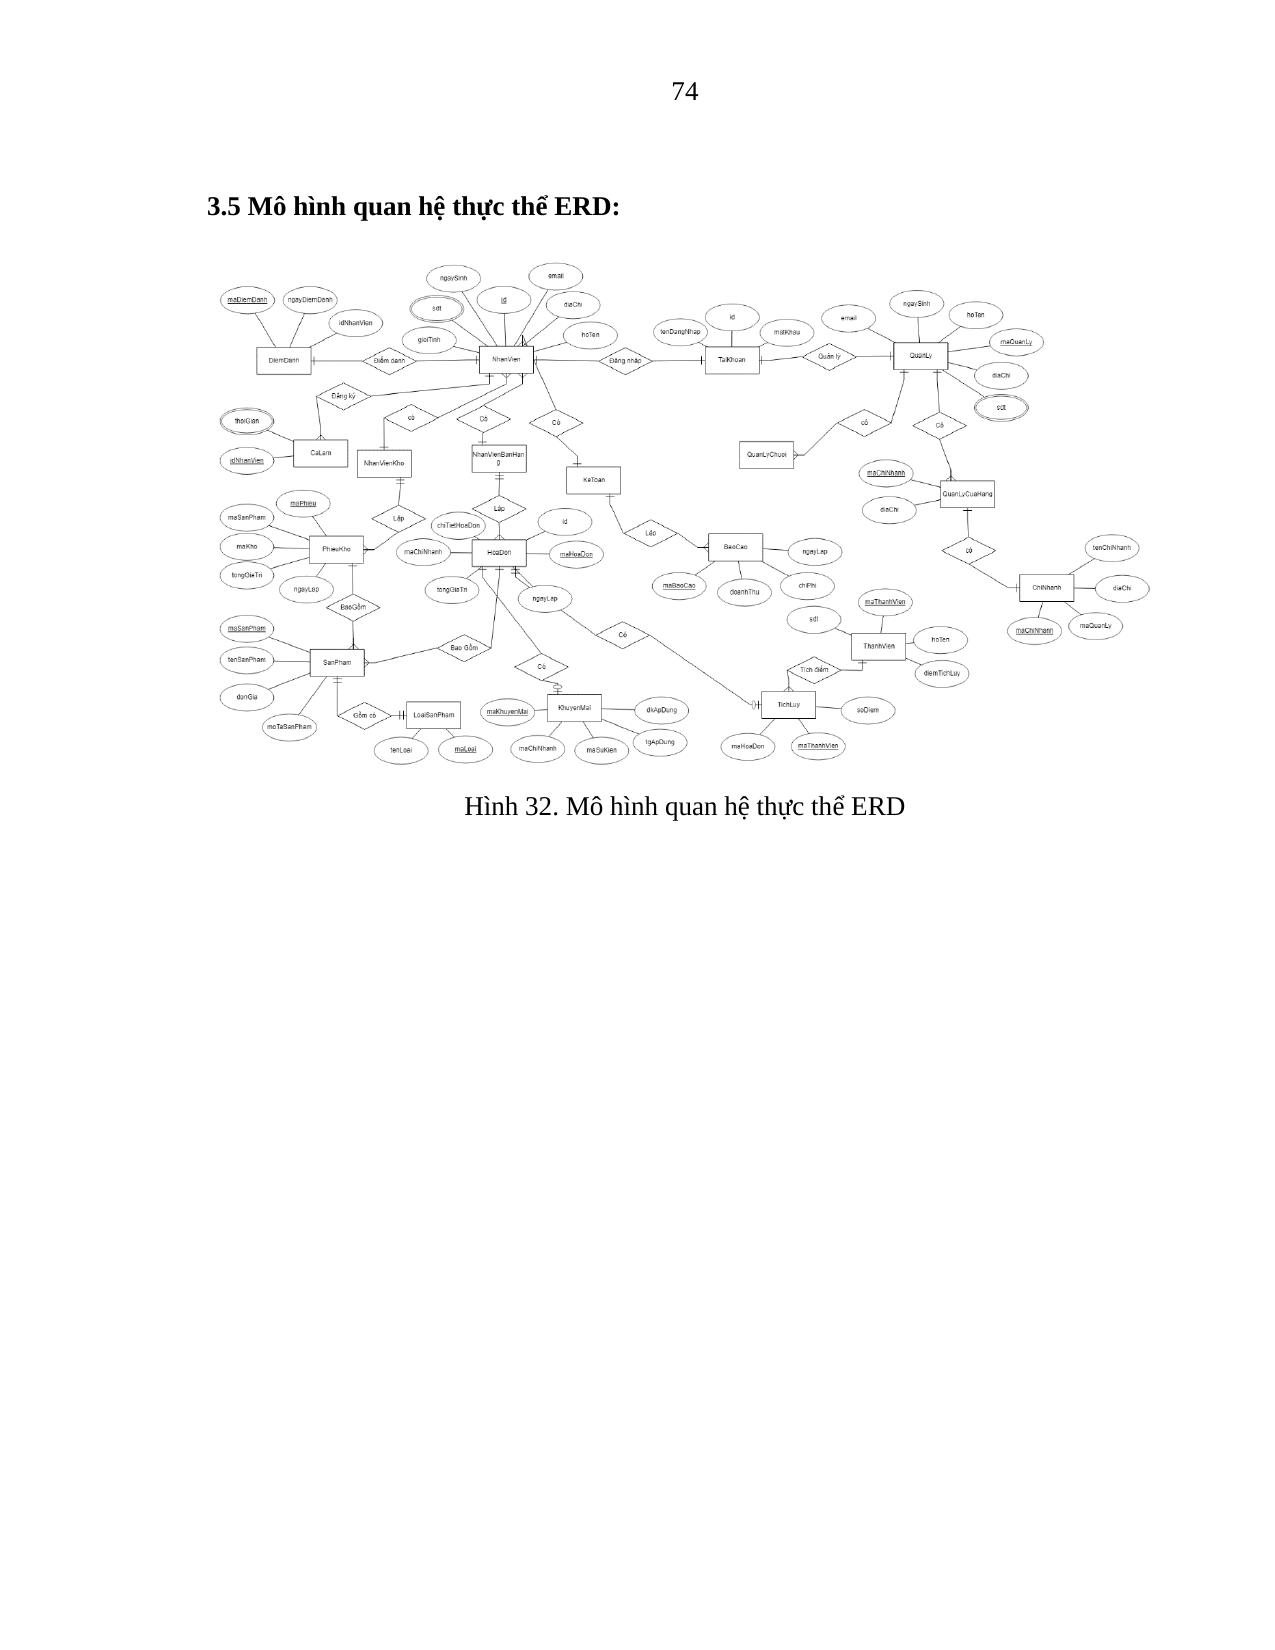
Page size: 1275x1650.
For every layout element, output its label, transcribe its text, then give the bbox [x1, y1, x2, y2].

picture [206, 248, 1163, 778]
text Hình 32. Mô hình quan hệ thực thể ERD [207, 790, 1162, 822]
text 3.5 Mô hình quan hệ thực thể ERD: [207, 190, 1162, 221]
